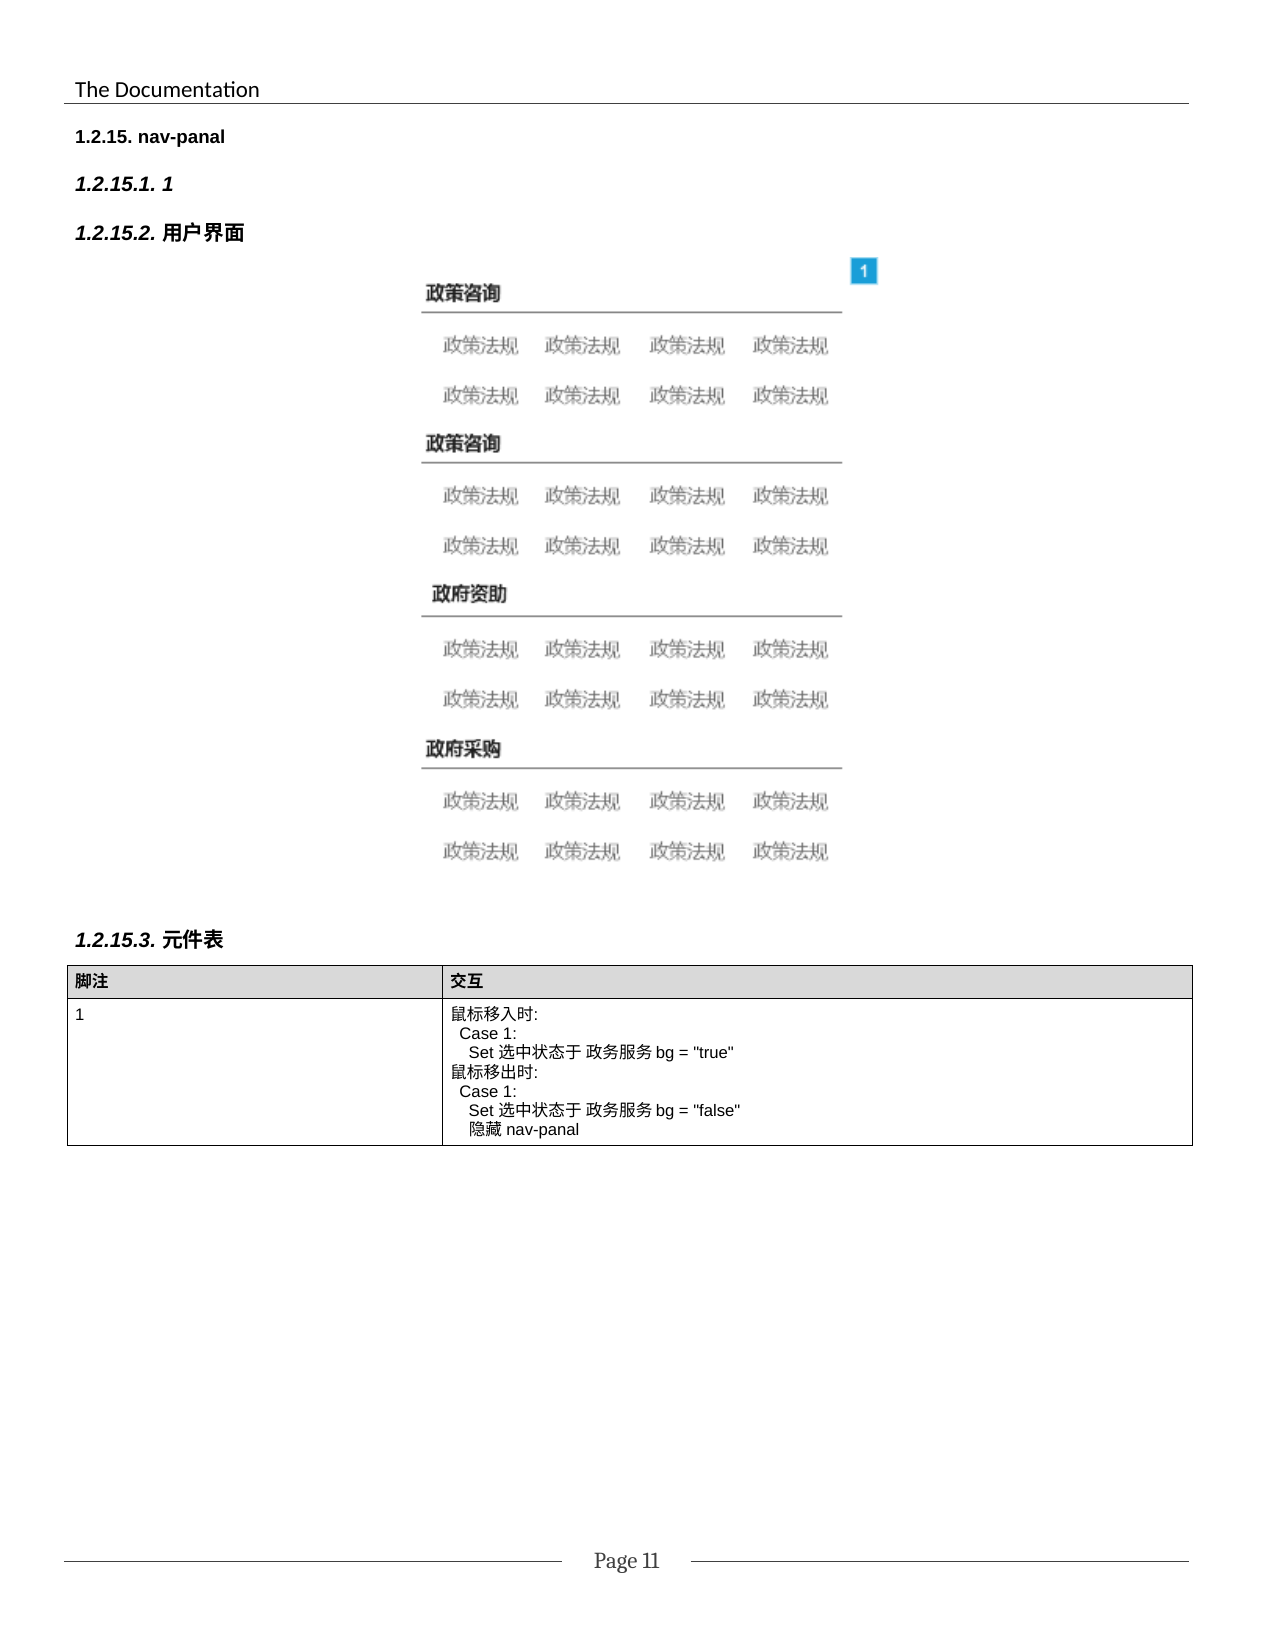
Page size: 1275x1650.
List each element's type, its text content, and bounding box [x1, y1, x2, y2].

table_header 交互 [443, 966, 1192, 998]
subtitle 用户界面 [75, 221, 1200, 245]
table_cell 鼠标移入时: Case 1: Set 选中状态于 政务服务bg = "true" 鼠标移出时: Case 1: Set 选中状态于 政务服务bg = "false" 隐藏 nav-panal [443, 999, 1192, 1145]
subtitle nav-panal [75, 126, 1200, 147]
table_header 脚注 [68, 966, 442, 998]
table_cell 1 [68, 999, 442, 1145]
subtitle 1 [75, 172, 1200, 196]
subtitle 元件表 [75, 928, 1200, 952]
